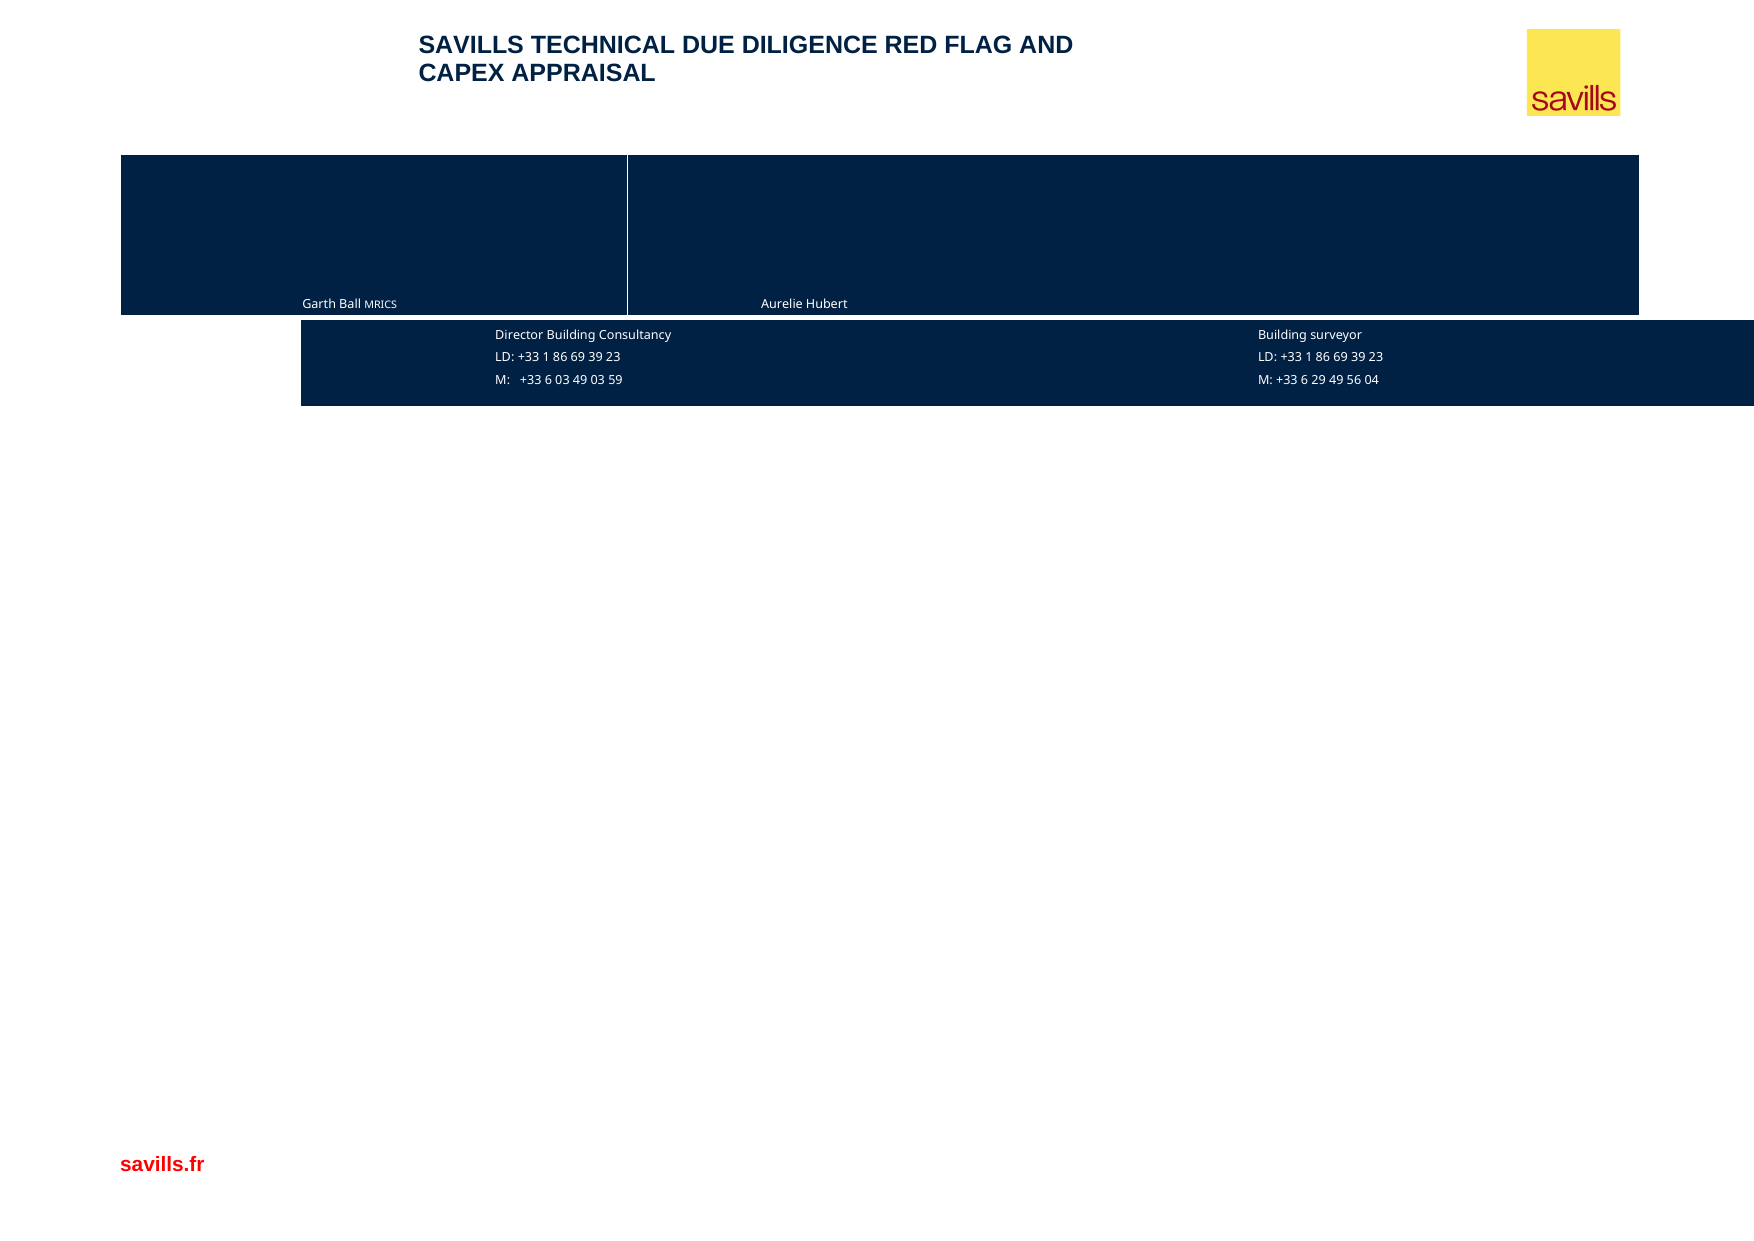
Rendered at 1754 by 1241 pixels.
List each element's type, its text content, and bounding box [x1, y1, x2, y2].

text savills.fr [120, 1153, 1638, 1177]
table_cell Garth Ball MRICS [121, 155, 627, 315]
table_header Building surveyor LD: +33 1 86 69 39 23 M: +33 6 29 49 56 04 [1060, 320, 1754, 406]
table_header Director Building Consultancy LD: +33 1 86 69 39 23 M: +33 6 03 49 03 59 [301, 320, 1060, 406]
picture [1526, 29, 1621, 116]
table_cell [1133, 155, 1639, 315]
table_header [1133, 30, 1639, 155]
table_cell Aurelie Hubert [628, 155, 1133, 315]
table_header SAVILLS TECHNICAL DUE DILIGENCE RED FLAG AND CAPEX APPRAISAL [121, 30, 1133, 155]
